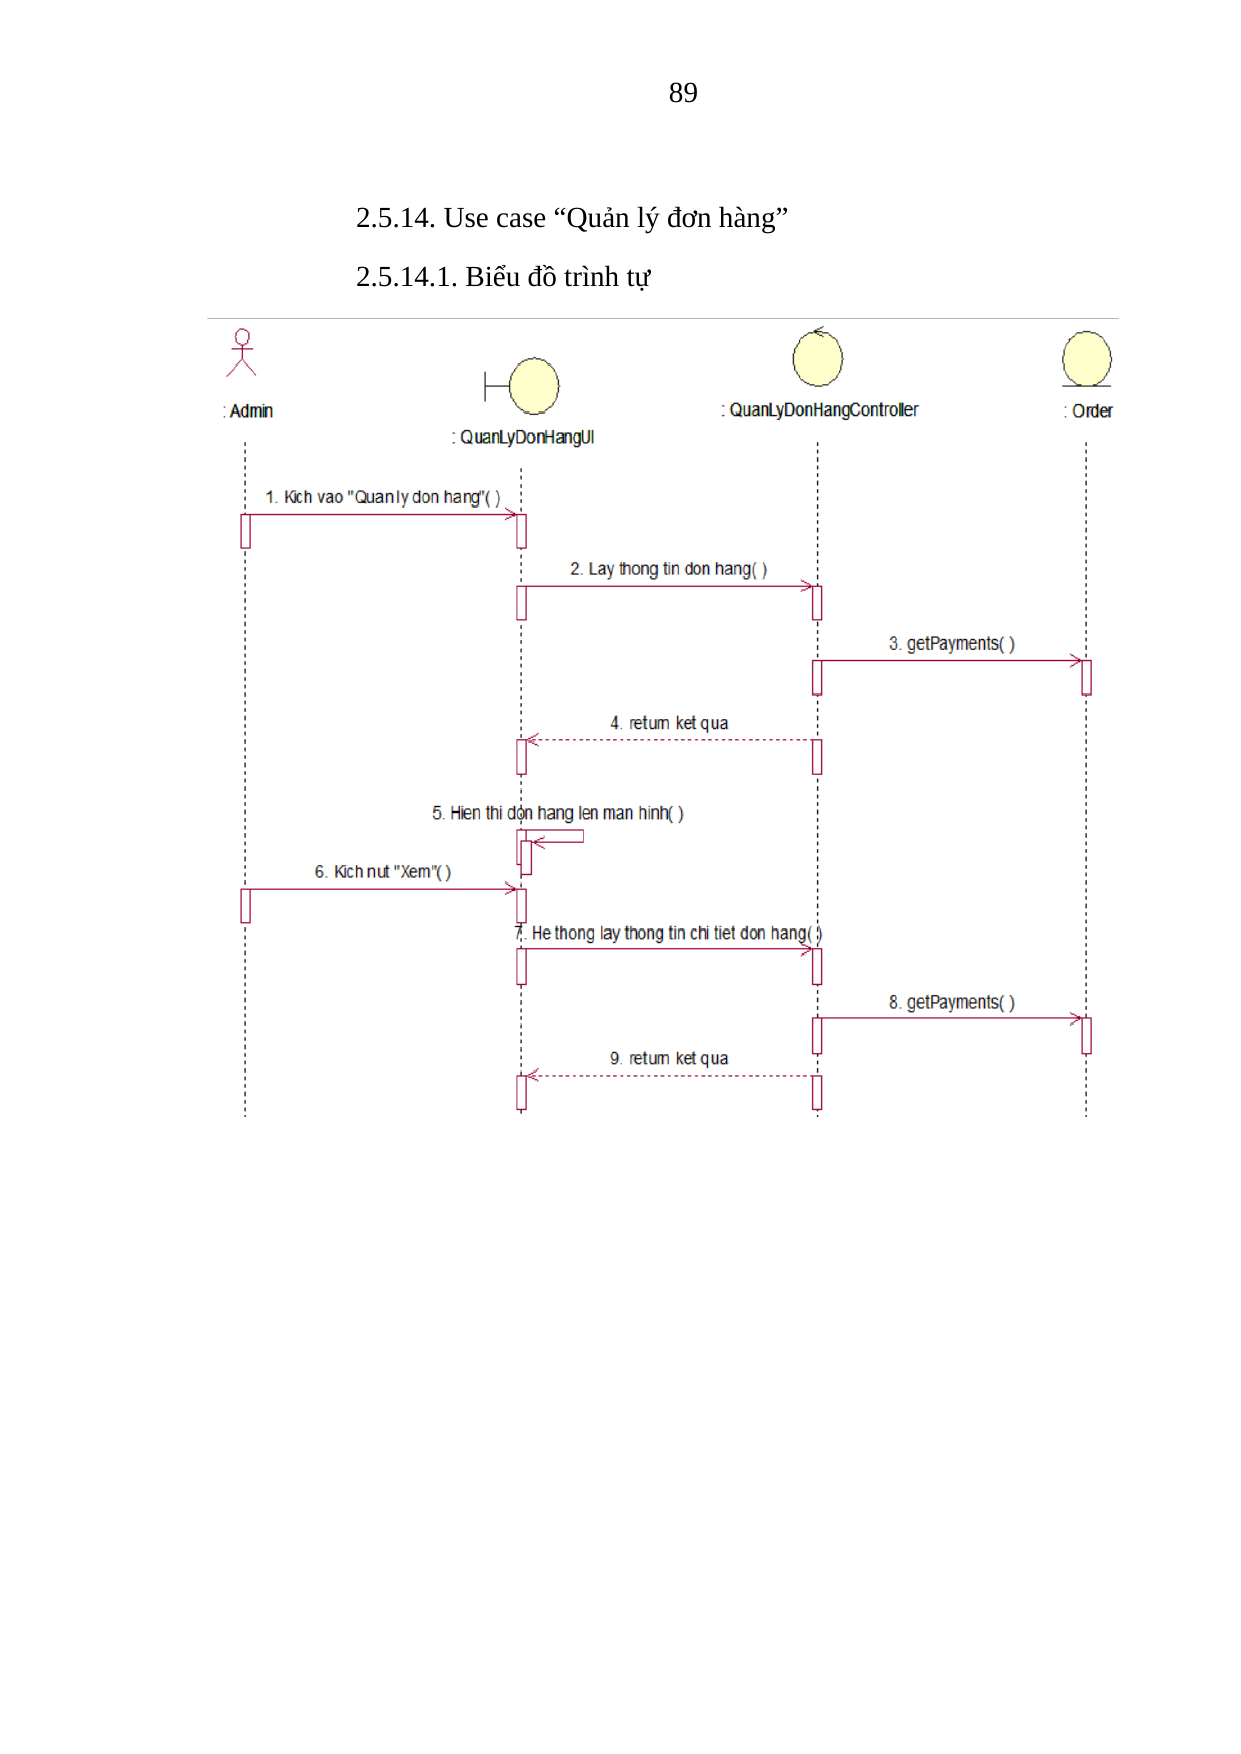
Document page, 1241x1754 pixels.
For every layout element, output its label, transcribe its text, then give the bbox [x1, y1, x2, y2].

picture [206, 318, 1119, 1116]
text 2.5.14.1. Biểu đồ trình tự [282, 259, 1122, 293]
subtitle 2.5.14. Use case “Quản lý đơn hàng” [282, 201, 1122, 234]
